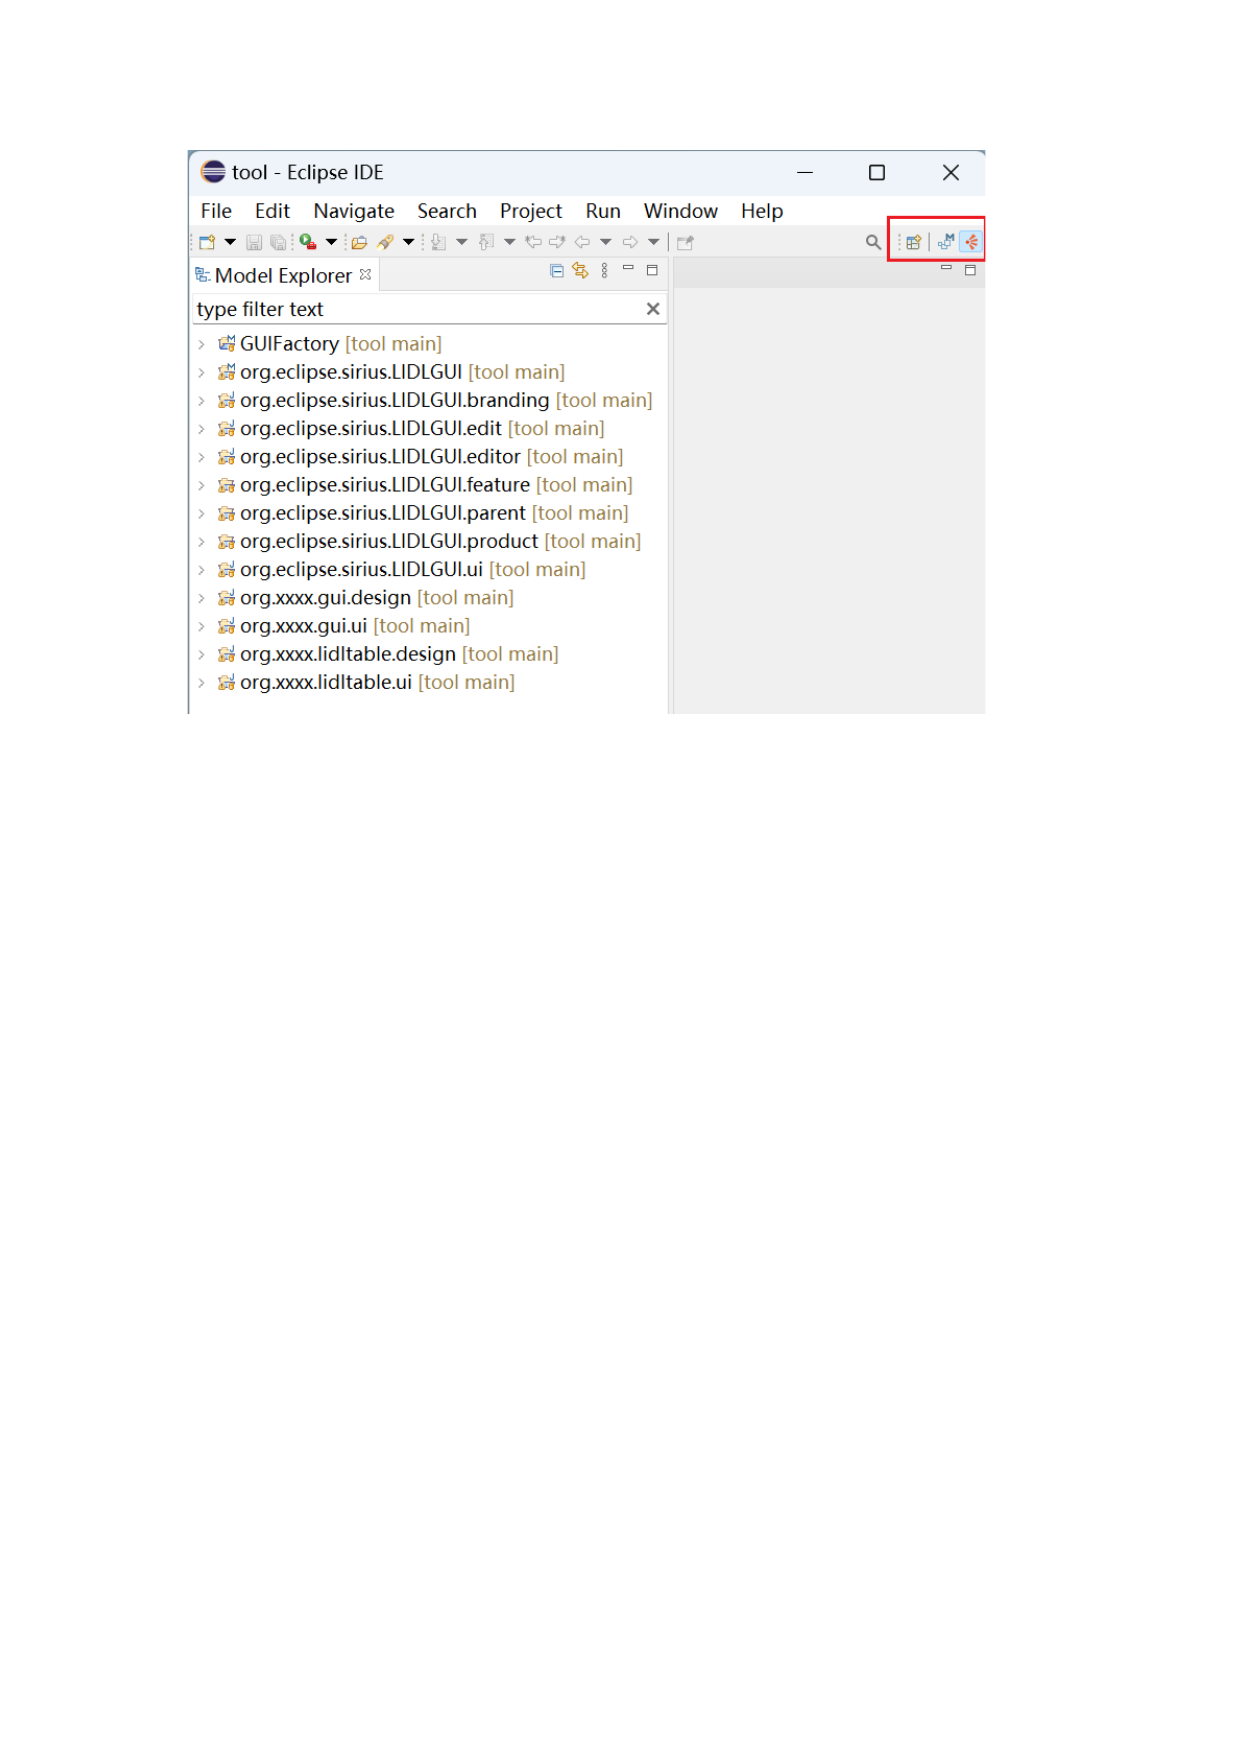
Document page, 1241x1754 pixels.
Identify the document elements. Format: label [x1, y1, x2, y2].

picture [187, 150, 986, 714]
